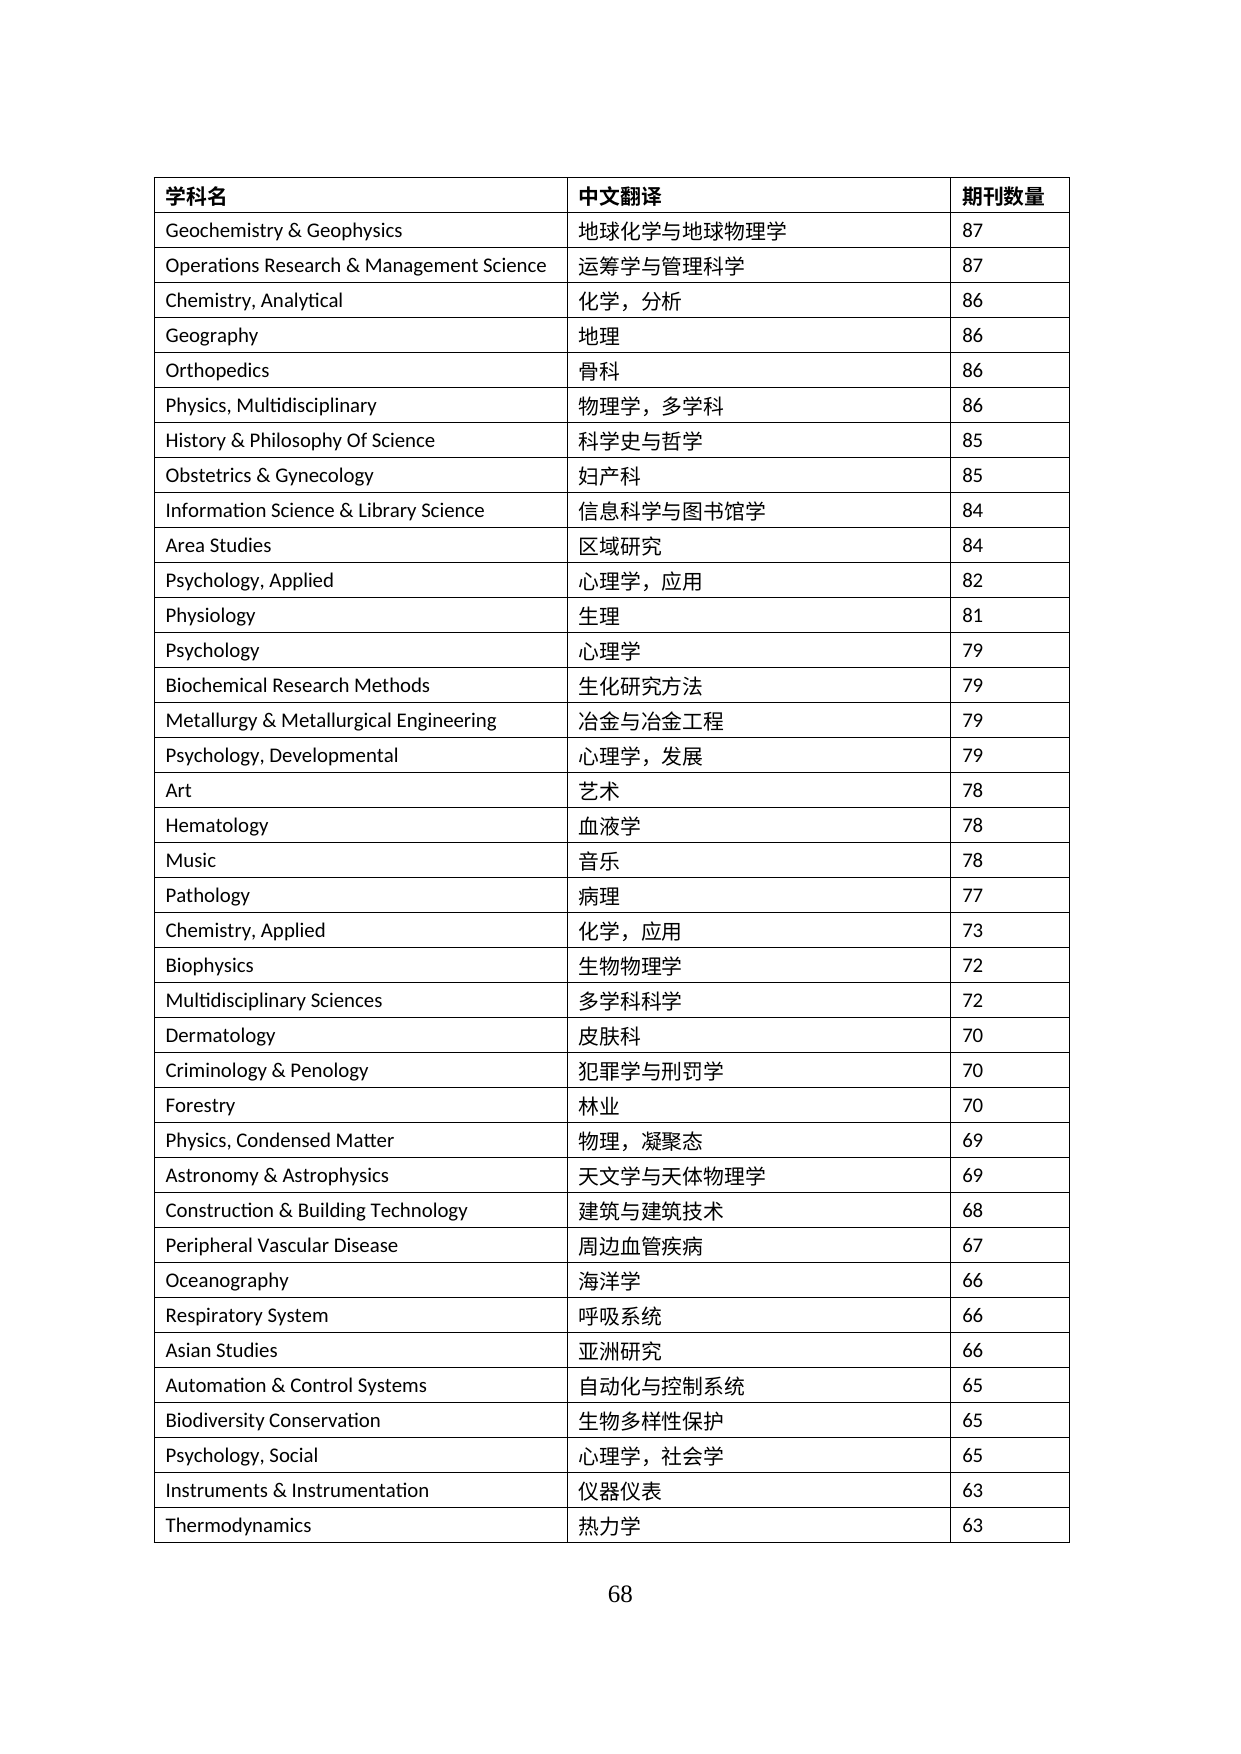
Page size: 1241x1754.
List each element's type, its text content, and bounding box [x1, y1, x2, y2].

table_cell Psychology, Social [155, 1438, 567, 1472]
table_cell 84 [951, 493, 1069, 527]
table_cell 化学，应用 [568, 913, 950, 947]
table_cell Operations Research & Management Science [155, 248, 567, 282]
table_cell 科学史与哲学 [568, 423, 950, 457]
table_cell 艺术 [568, 773, 950, 807]
table_cell Biodiversity Conservation [155, 1403, 567, 1437]
table_cell 病理 [568, 878, 950, 912]
table_cell 化学，分析 [568, 283, 950, 317]
table_header 期刊数量 [951, 178, 1069, 212]
table_cell 63 [951, 1508, 1069, 1542]
table_cell 亚洲研究 [568, 1333, 950, 1367]
table_cell 81 [951, 598, 1069, 632]
table_cell 血液学 [568, 808, 950, 842]
table_cell Hematology [155, 808, 567, 842]
table_cell 86 [951, 283, 1069, 317]
table_cell 仪器仪表 [568, 1473, 950, 1507]
table_cell Pathology [155, 878, 567, 912]
table_cell 热力学 [568, 1508, 950, 1542]
table_cell Forestry [155, 1088, 567, 1122]
table_cell Information Science & Library Science [155, 493, 567, 527]
table_cell 70 [951, 1053, 1069, 1087]
table_cell 犯罪学与刑罚学 [568, 1053, 950, 1087]
table_cell 72 [951, 948, 1069, 982]
table_cell 物理学，多学科 [568, 388, 950, 422]
table_cell History & Philosophy Of Science [155, 423, 567, 457]
table_cell Peripheral Vascular Disease [155, 1228, 567, 1262]
table_cell 65 [951, 1368, 1069, 1402]
table_cell 生物物理学 [568, 948, 950, 982]
table_cell Respiratory System [155, 1298, 567, 1332]
table_cell 86 [951, 318, 1069, 352]
table_cell 多学科科学 [568, 983, 950, 1017]
table_cell 心理学 [568, 633, 950, 667]
table_cell Music [155, 843, 567, 877]
table_cell 自动化与控制系统 [568, 1368, 950, 1402]
table_cell 79 [951, 703, 1069, 737]
table_cell 心理学，应用 [568, 563, 950, 597]
table_cell 77 [951, 878, 1069, 912]
table_cell 69 [951, 1123, 1069, 1157]
table_cell 音乐 [568, 843, 950, 877]
table_cell 生物多样性保护 [568, 1403, 950, 1437]
table_cell 建筑与建筑技术 [568, 1193, 950, 1227]
table_cell 心理学，社会学 [568, 1438, 950, 1472]
table_cell 85 [951, 423, 1069, 457]
table_cell 信息科学与图书馆学 [568, 493, 950, 527]
table_cell Dermatology [155, 1018, 567, 1052]
table_cell Chemistry, Analytical [155, 283, 567, 317]
table_cell 66 [951, 1333, 1069, 1367]
table_cell Biochemical Research Methods [155, 668, 567, 702]
table_cell 林业 [568, 1088, 950, 1122]
table_cell 63 [951, 1473, 1069, 1507]
table_header 学科名 [155, 178, 567, 212]
table_cell Asian Studies [155, 1333, 567, 1367]
table_cell 78 [951, 773, 1069, 807]
table_cell 82 [951, 563, 1069, 597]
table_cell 物理，凝聚态 [568, 1123, 950, 1157]
table_cell 骨科 [568, 353, 950, 387]
table_cell 66 [951, 1298, 1069, 1332]
table_cell Physics, Condensed Matter [155, 1123, 567, 1157]
table_cell 冶金与冶金工程 [568, 703, 950, 737]
table_cell 67 [951, 1228, 1069, 1262]
table_cell 妇产科 [568, 458, 950, 492]
table_header 中文翻译 [568, 178, 950, 212]
table_cell 78 [951, 808, 1069, 842]
table_cell 72 [951, 983, 1069, 1017]
table_cell Thermodynamics [155, 1508, 567, 1542]
table_cell 86 [951, 353, 1069, 387]
table_cell Obstetrics & Gynecology [155, 458, 567, 492]
table_cell 87 [951, 213, 1069, 247]
table_cell Area Studies [155, 528, 567, 562]
table_cell 生理 [568, 598, 950, 632]
table_cell Psychology [155, 633, 567, 667]
table_cell 79 [951, 668, 1069, 702]
table_cell 79 [951, 738, 1069, 772]
table_cell 心理学，发展 [568, 738, 950, 772]
table_cell 78 [951, 843, 1069, 877]
table_cell 区域研究 [568, 528, 950, 562]
table_cell 呼吸系统 [568, 1298, 950, 1332]
table_cell Automation & Control Systems [155, 1368, 567, 1402]
table_cell Orthopedics [155, 353, 567, 387]
table_cell 66 [951, 1263, 1069, 1297]
table_cell 70 [951, 1088, 1069, 1122]
table_cell Art [155, 773, 567, 807]
table_cell Multidisciplinary Sciences [155, 983, 567, 1017]
table_cell 85 [951, 458, 1069, 492]
table_cell 生化研究方法 [568, 668, 950, 702]
table_cell Physiology [155, 598, 567, 632]
table_cell Chemistry, Applied [155, 913, 567, 947]
table_cell 地球化学与地球物理学 [568, 213, 950, 247]
table_cell 运筹学与管理科学 [568, 248, 950, 282]
table_cell Geochemistry & Geophysics [155, 213, 567, 247]
table_cell Geography [155, 318, 567, 352]
table_cell Psychology, Developmental [155, 738, 567, 772]
table_cell Criminology & Penology [155, 1053, 567, 1087]
table_cell Psychology, Applied [155, 563, 567, 597]
table_cell 86 [951, 388, 1069, 422]
table_cell Construction & Building Technology [155, 1193, 567, 1227]
table_cell 79 [951, 633, 1069, 667]
table_cell 海洋学 [568, 1263, 950, 1297]
table_cell 69 [951, 1158, 1069, 1192]
table_cell 68 [951, 1193, 1069, 1227]
table_cell Metallurgy & Metallurgical Engineering [155, 703, 567, 737]
table_cell 天文学与天体物理学 [568, 1158, 950, 1192]
table_cell Instruments & Instrumentation [155, 1473, 567, 1507]
table_cell Astronomy & Astrophysics [155, 1158, 567, 1192]
table_cell 地理 [568, 318, 950, 352]
table_cell Physics, Multidisciplinary [155, 388, 567, 422]
table_cell 73 [951, 913, 1069, 947]
table_cell Biophysics [155, 948, 567, 982]
table_cell 87 [951, 248, 1069, 282]
table_cell Oceanography [155, 1263, 567, 1297]
table_cell 周边血管疾病 [568, 1228, 950, 1262]
table_cell 65 [951, 1438, 1069, 1472]
table_cell 皮肤科 [568, 1018, 950, 1052]
table_cell 70 [951, 1018, 1069, 1052]
table_cell 65 [951, 1403, 1069, 1437]
table_cell 84 [951, 528, 1069, 562]
